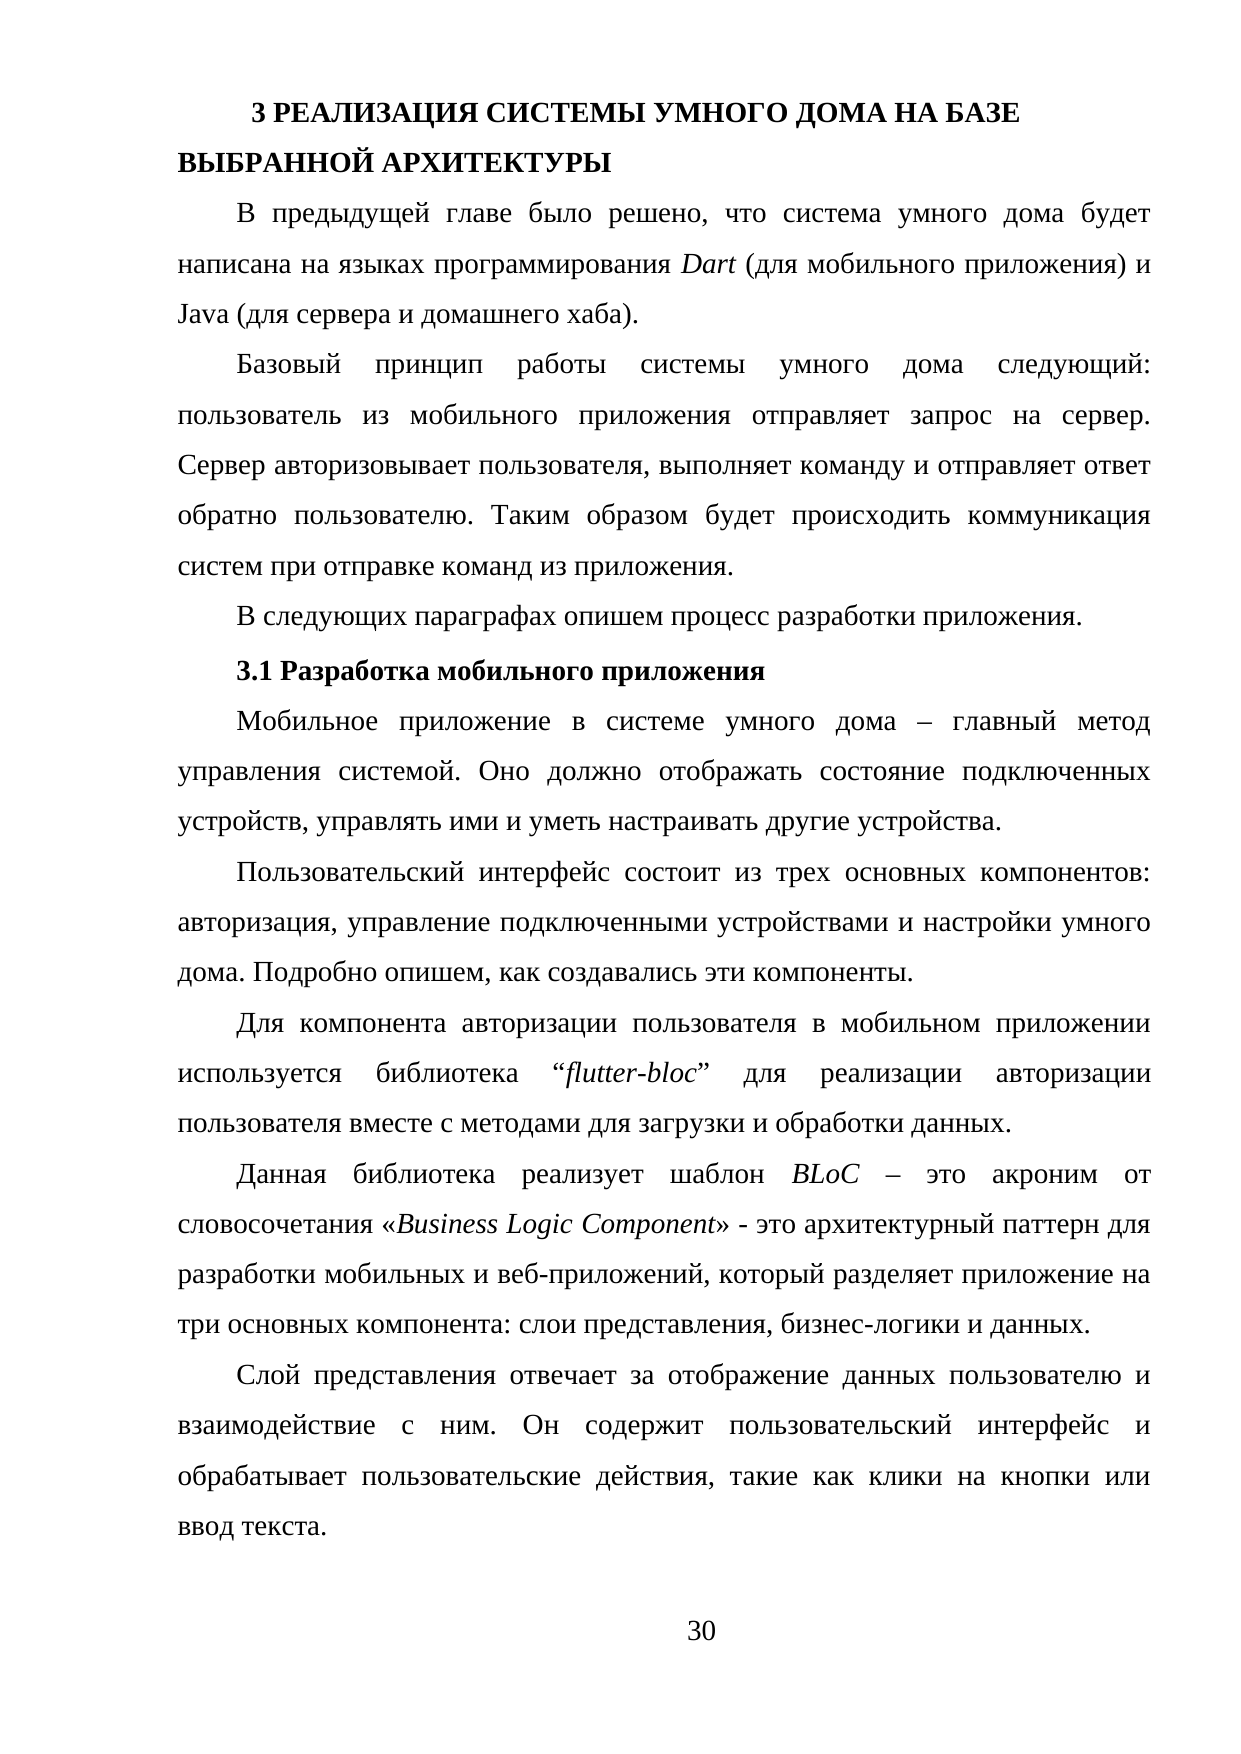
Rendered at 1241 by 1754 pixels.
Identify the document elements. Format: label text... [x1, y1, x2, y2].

text Данная библиотека реализует шаблон BLoC – это акроним от словосочетания «Business Logic Component» - это архитектурный паттерн для разработки мобильных и веб-приложений, который разделяет приложение на три основных компонента: слои представления, бизнес-логики и данных. [177, 1156, 1152, 1340]
text Пользовательский интерфейс состоит из трех основных компонентов: авторизация, управление подключенными устройствами и настройки умного дома. Подробно опишем, как создавались эти компоненты. [177, 854, 1152, 988]
text Слой представления отвечает за отображение данных пользователю и взаимодействие с ним. Он содержит пользовательский интерфейс и обрабатывает пользовательские действия, такие как клики на кнопки или ввод текста. [177, 1357, 1152, 1541]
text В следующих параграфах опишем процесс разработки приложения. [177, 598, 1152, 632]
text Базовый принцип работы системы умного дома следующий: пользователь из мобильного приложения отправляет запрос на сервер. Сервер авторизовывает пользователя, выполняет команду и отправляет ответ обратно пользователю. Таким образом будет происходить коммуникация систем при отправке команд из приложения. [177, 347, 1152, 581]
text Для компонента авторизации пользователя в мобильном приложении используется библиотека “flutter-bloc” для реализации авторизации пользователя вместе с методами для загрузки и обработки данных. [177, 1005, 1152, 1139]
text В предыдущей главе было решено, что система умного дома будет написана на языках программирования Dart (для мобильного приложения) и Java (для сервера и домашнего хаба). [177, 196, 1152, 330]
text Мобильное приложение в системе умного дома – главный метод управления системой. Оно должно отображать состояние подключенных устройств, управлять ими и уметь настраивать другие устройства. [177, 703, 1152, 837]
text 3.1 Разработка мобильного приложения [177, 653, 1152, 686]
subtitle 3 РЕАЛИЗАЦИЯ СИСТЕМЫ УМНОГО ДОМА НА БАЗЕ ВЫБРАННОЙ АРХИТЕКТУРЫ [177, 95, 1152, 179]
